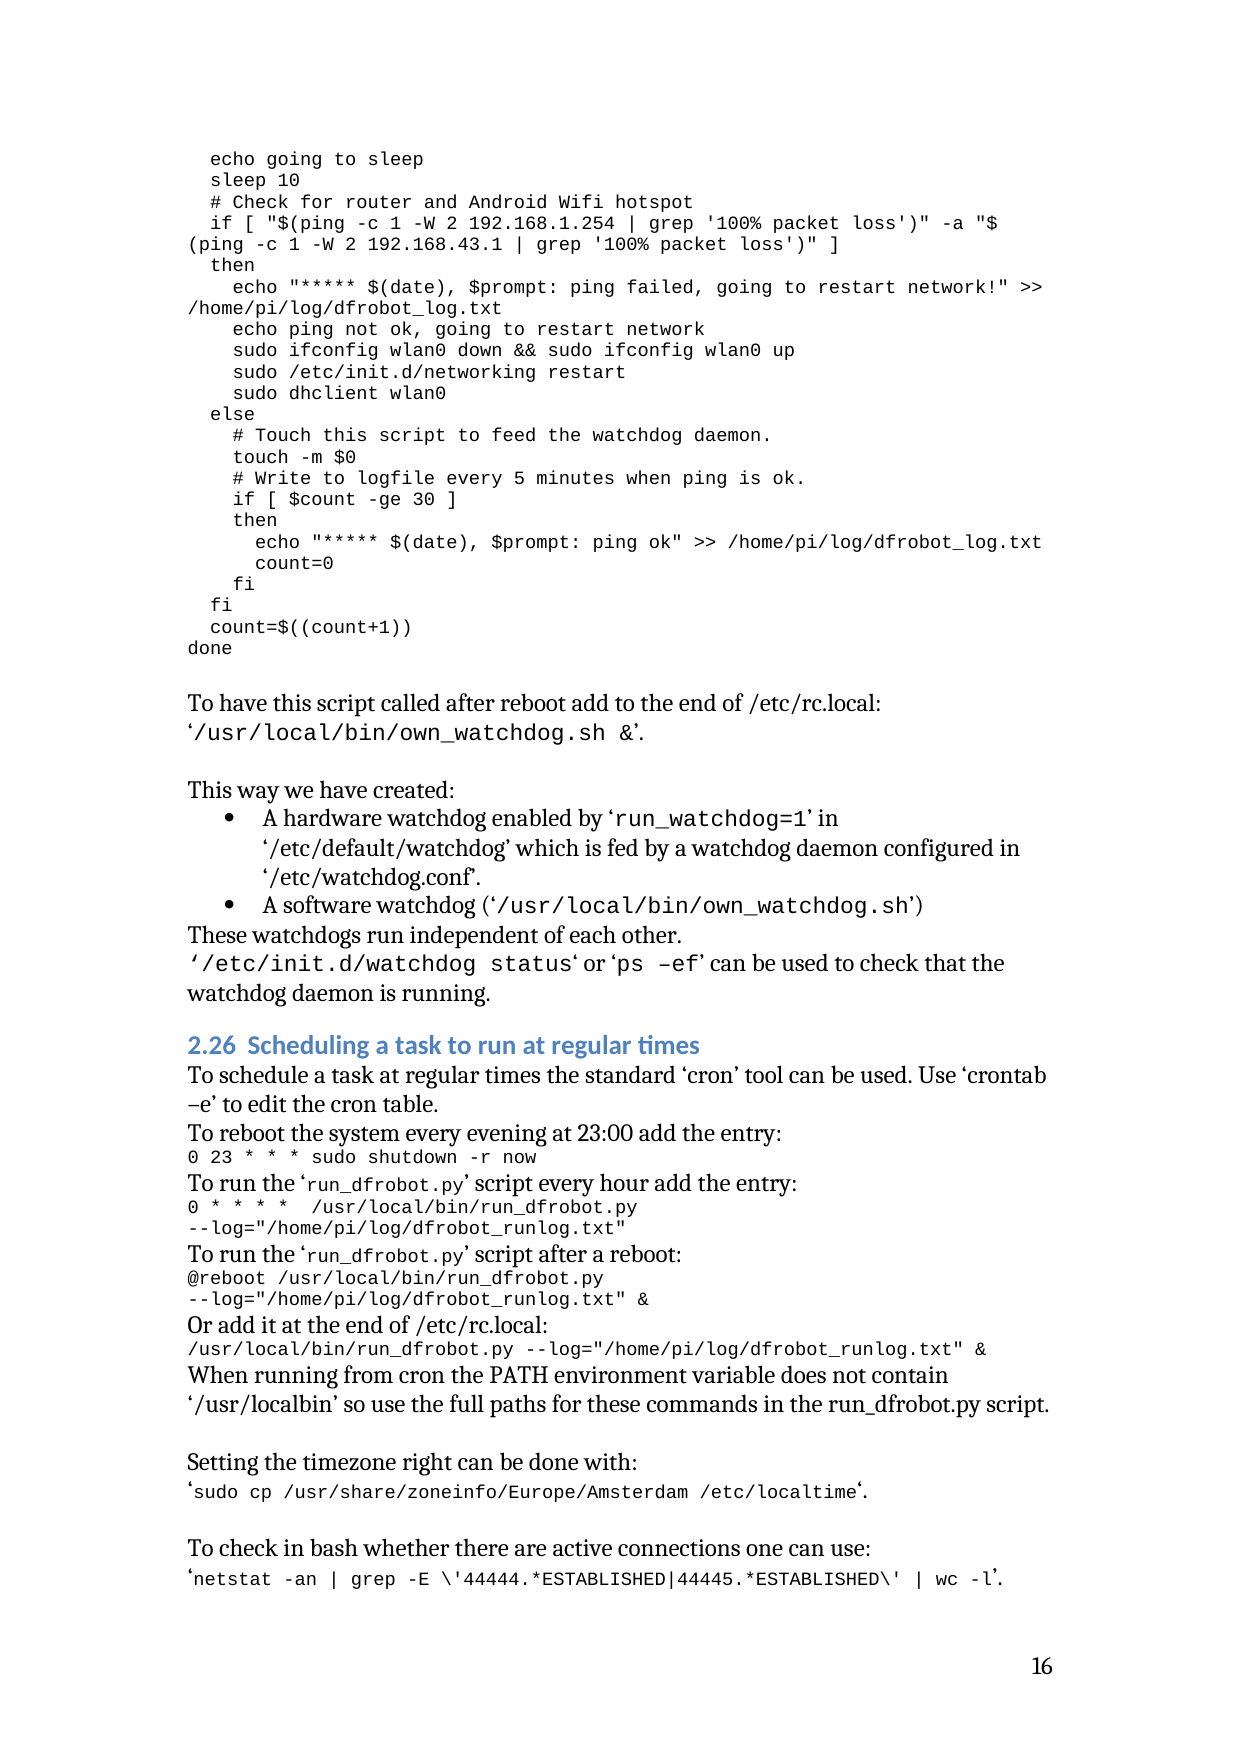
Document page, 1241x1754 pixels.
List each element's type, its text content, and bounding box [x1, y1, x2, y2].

text # Write to logfile every 5 minutes when ping is ok. [187, 469, 1053, 490]
list A hardware watchdog enabled by ‘run_watchdog=1’ in ‘/etc/default/watchdog’ which is fed by a watchdog daemon configured in ‘/etc/watchdog.conf’. [225, 804, 1053, 891]
text count=$((count+1)) [187, 617, 1053, 639]
list A software watchdog (‘/usr/local/bin/own_watchdog.sh’) [225, 891, 1053, 921]
text echo going to sleep [187, 150, 1053, 171]
text 0 * * * * /usr/local/bin/run_dfrobot.py --log="/home/pi/log/dfrobot_runlog.txt" [187, 1198, 1053, 1240]
text These watchdogs run independent of each other. [187, 921, 1053, 949]
text Or add it at the end of /etc/rc.local: [187, 1311, 1053, 1340]
text sudo dhclient wlan0 [187, 384, 1053, 405]
text # Check for router and Android Wifi hotspot [187, 192, 1053, 214]
text @reboot /usr/local/bin/run_dfrobot.py --log="/home/pi/log/dfrobot_runlog.txt" & [187, 1269, 1053, 1311]
text echo "***** $(date), $prompt: ping ok" >> /home/pi/log/dfrobot_log.txt [187, 532, 1053, 554]
text if [ "$(ping -c 1 -W 2 192.168.1.254 | grep '100% packet loss')" -a "$(ping -c 1 -W 2 192.168.43.1 | grep '100% packet loss')" ] [187, 214, 1053, 256]
text echo ping not ok, going to restart network [187, 320, 1053, 341]
text done To have this script called after reboot add to the end of /etc/rc.local: ‘/usr/local/bin/own_watchdog.sh &’. [187, 639, 1053, 747]
text else [187, 405, 1053, 426]
text This way we have created: [187, 776, 1053, 804]
text ‘/etc/init.d/watchdog status‘ or ‘ps –ef’ can be used to check that the watchdog daemon is running. [187, 949, 1053, 1007]
text To run the ‘run_dfrobot.py’ script every hour add the entry: [187, 1169, 1053, 1198]
text ‘netstat -an | grep -E \'44444.*ESTABLISHED|44445.*ESTABLISHED\' | wc -l’. [187, 1563, 1053, 1591]
text fi [187, 575, 1053, 596]
text sudo ifconfig wlan0 down && sudo ifconfig wlan0 up [187, 341, 1053, 362]
text count=0 [187, 554, 1053, 575]
text To run the ‘run_dfrobot.py’ script after a reboot: [187, 1240, 1053, 1269]
text To reboot the system every evening at 23:00 add the entry: [187, 1119, 1053, 1148]
text touch -m $0 [187, 447, 1053, 469]
text sleep 10 [187, 171, 1053, 192]
text ‘sudo cp /usr/share/zoneinfo/Europe/Amsterdam /etc/localtime‘. [187, 1476, 1053, 1505]
text if [ $count -ge 30 ] [187, 490, 1053, 511]
text echo "***** $(date), $prompt: ping failed, going to restart network!" >> /home/pi/log/dfrobot_log.txt [187, 277, 1053, 320]
text # Touch this script to feed the watchdog daemon. [187, 426, 1053, 447]
text then [187, 256, 1053, 277]
text To schedule a task at regular times the standard ‘cron’ tool can be used. Use ‘crontab –e’ to edit the cron table. [187, 1061, 1053, 1119]
subtitle Scheduling a task to run at regular times [187, 1028, 1053, 1061]
text When running from cron the PATH environment variable does not contain ‘/usr/localbin’ so use the full paths for these commands in the run_dfrobot.py script. [187, 1361, 1053, 1419]
text Setting the timezone right can be done with: [187, 1448, 1053, 1476]
text To check in bash whether there are active connections one can use: [187, 1534, 1053, 1563]
text fi [187, 596, 1053, 617]
text then [187, 511, 1053, 532]
text /usr/local/bin/run_dfrobot.py --log="/home/pi/log/dfrobot_runlog.txt" & [187, 1340, 1053, 1361]
text 0 23 * * * sudo shutdown -r now [187, 1148, 1053, 1169]
text sudo /etc/init.d/networking restart [187, 362, 1053, 384]
